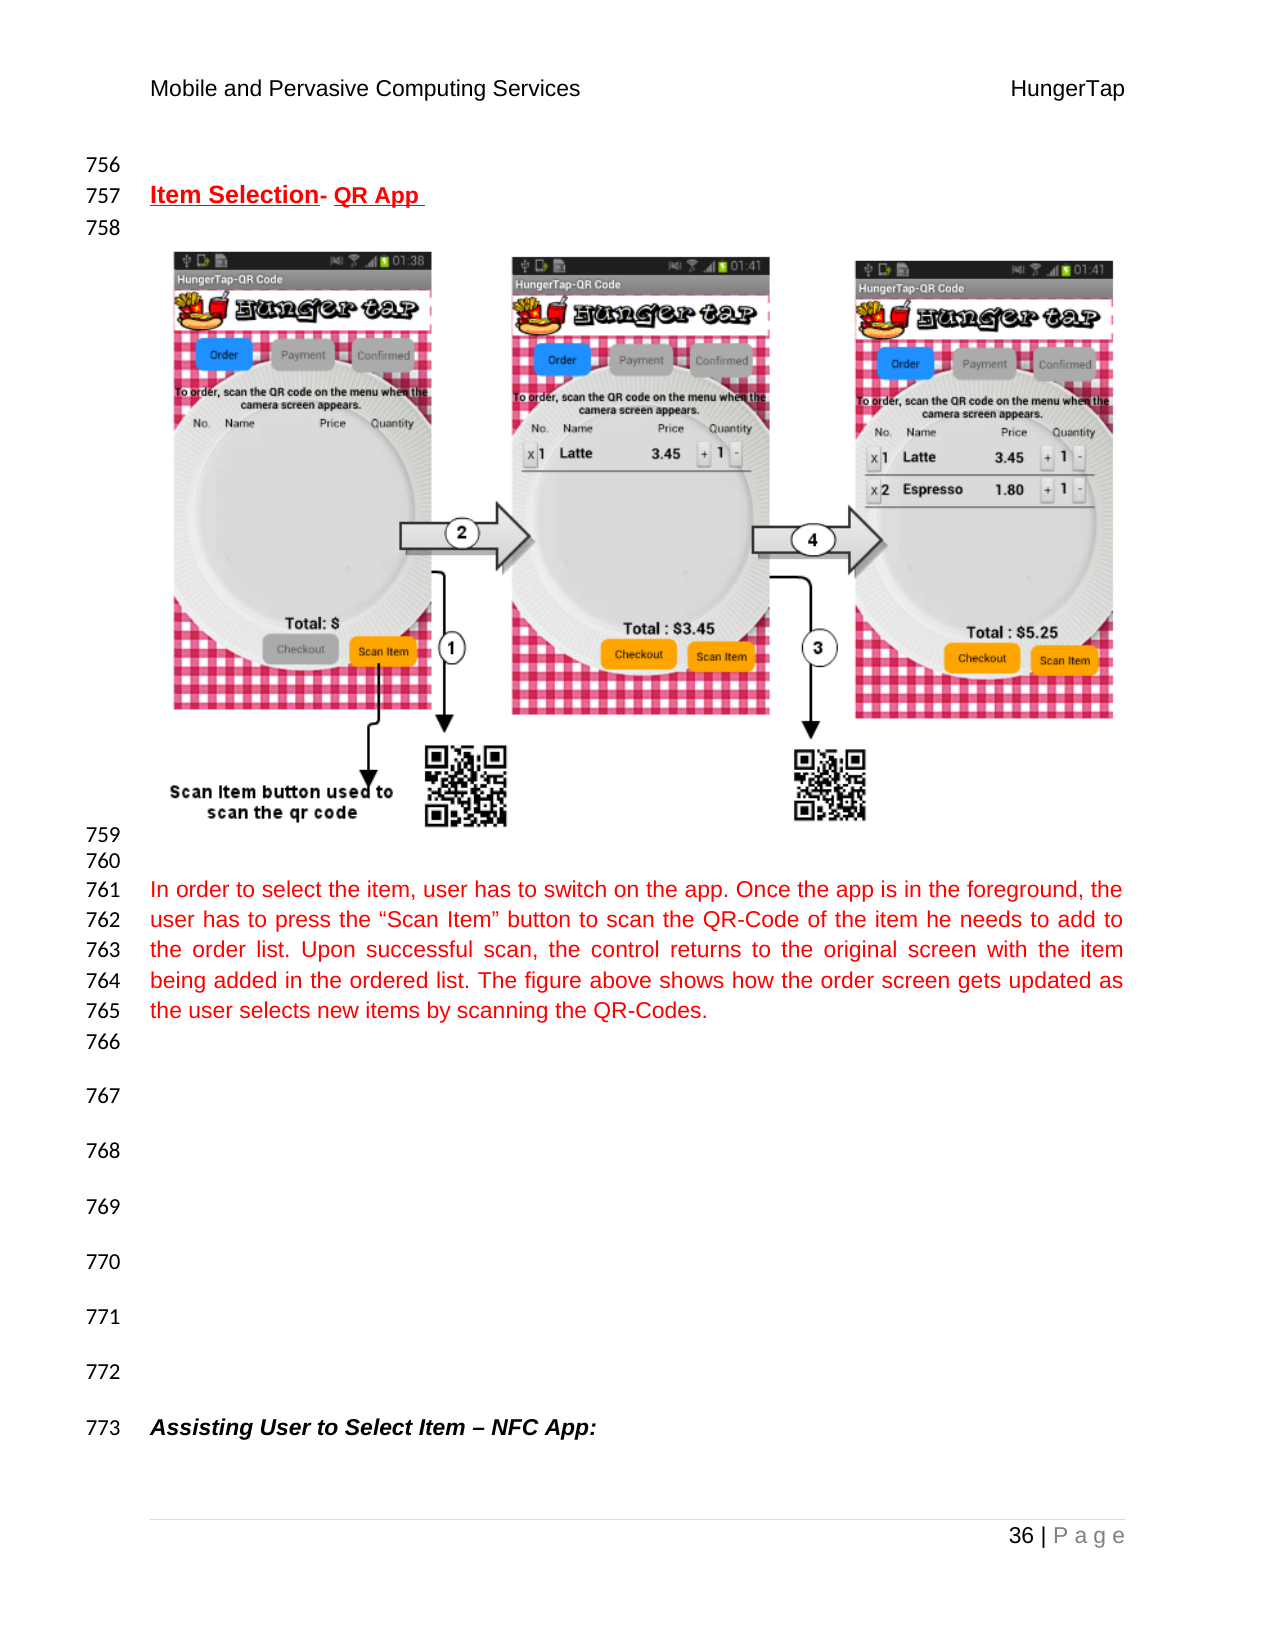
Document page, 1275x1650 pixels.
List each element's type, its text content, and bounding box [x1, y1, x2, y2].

text Item Selection- QR App [150, 180, 1125, 209]
text In order to select the item, user has to switch on the app. Once the app is in the foreground, the user has to press the “Scan Item” button to scan the QR-Code of the item he needs to add to the order list. Upon successful scan, the control returns to the original screen with the item being added in the ordered list. The figure above shows how the order screen gets updated as the user selects new items by scanning the QR-Codes. [150, 876, 1125, 1023]
subtitle Assisting User to Select Item – NFC App: [150, 1413, 1125, 1440]
